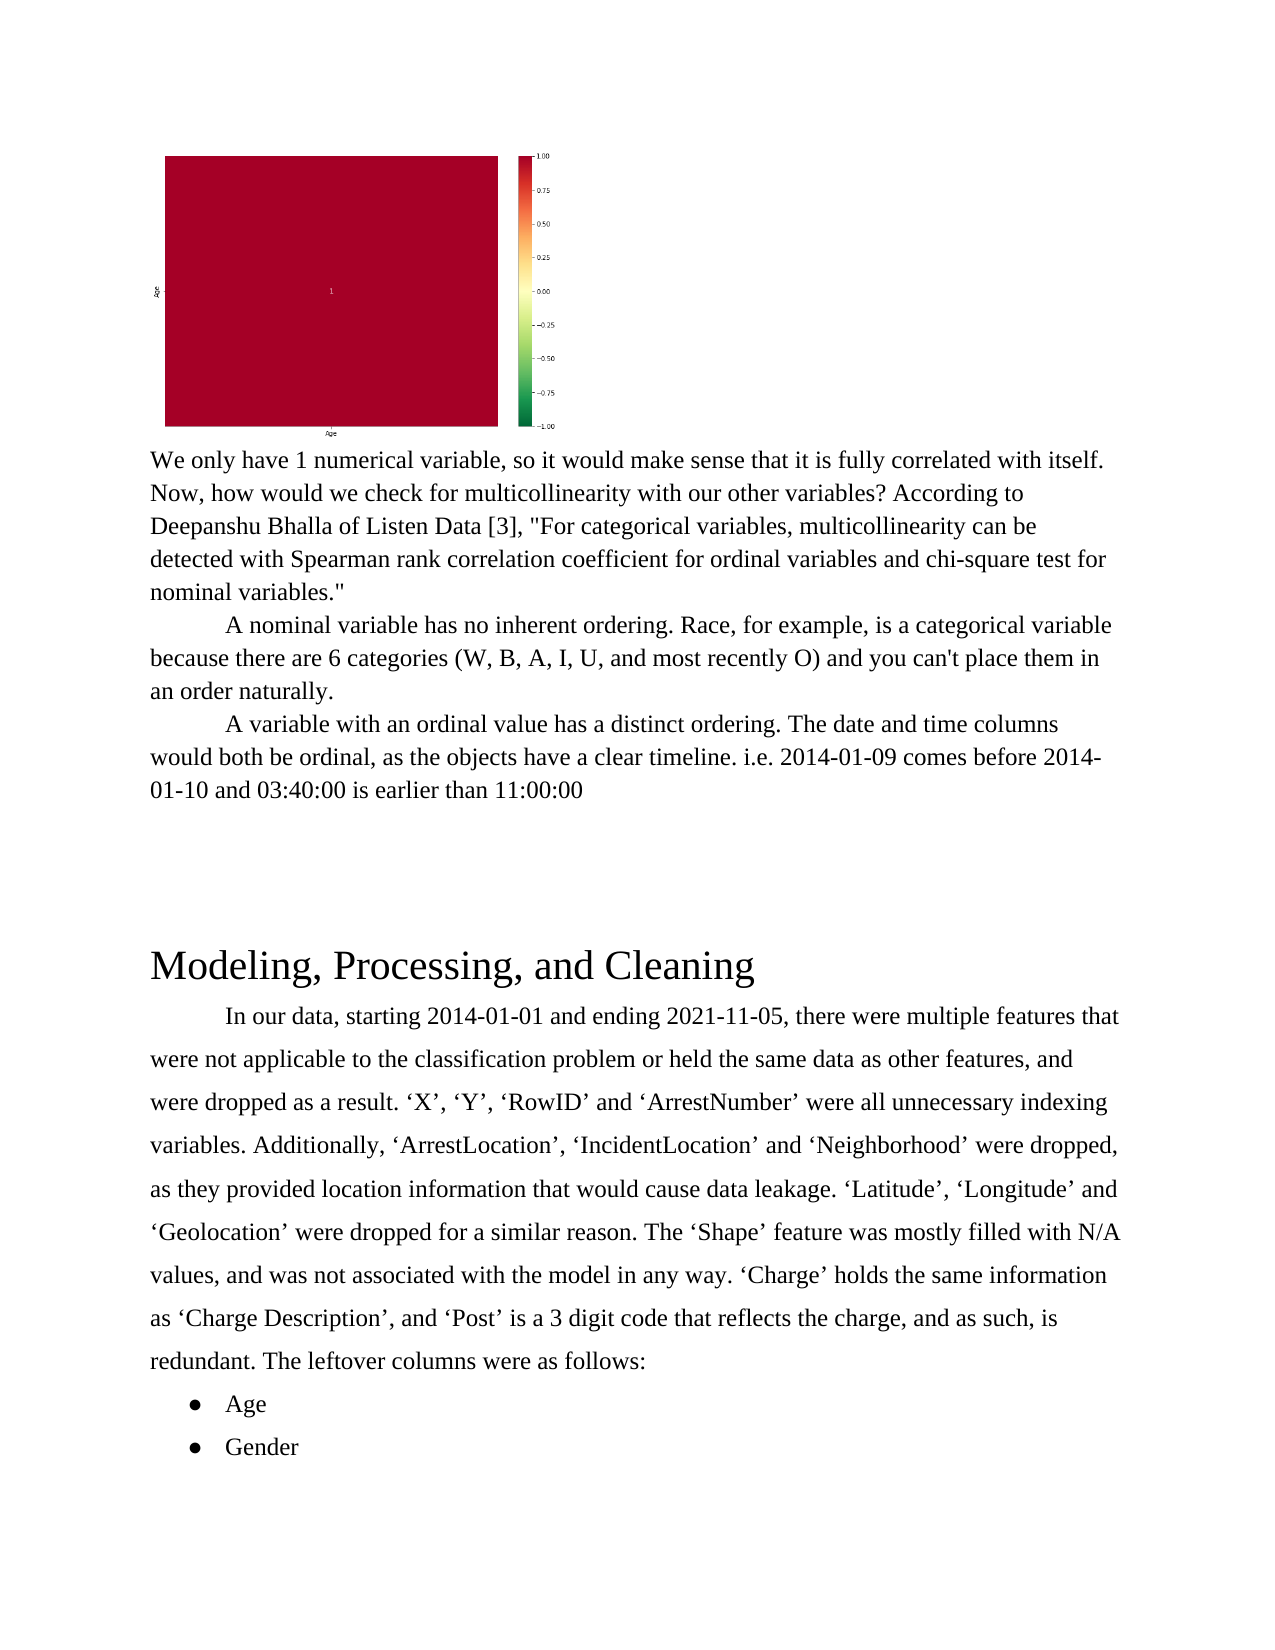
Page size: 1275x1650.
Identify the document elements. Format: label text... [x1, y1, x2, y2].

list Age [187, 1389, 1125, 1418]
text A variable with an ordinal value has a distinct ordering. The date and time columns would both be ordinal, as the objects have a clear timeline. i.e. 2014-01-09 comes before 2014-01-10 and 03:40:00 is earlier than 11:00:00 [150, 709, 1125, 804]
text We only have 1 numerical variable, so it would make sense that it is fully correlated with itself. Now, how would we check for multicollinearity with our other variables? According to Deepanshu Bhalla of Listen Data [3], "For categorical variables, multicollinearity can be detected with Spearman rank correlation coefficient for ordinal variables and chi-square test for nominal variables." [150, 445, 1125, 606]
text In our data, starting 2014-01-01 and ending 2021-11-05, there were multiple features that were not applicable to the classification problem or held the same data as other features, and were dropped as a result. ‘X’, ‘Y’, ‘RowID’ and ‘ArrestNumber’ were all unnecessary indexing variables. Additionally, ‘ArrestLocation’, ‘IncidentLocation’ and ‘Neighborhood’ were dropped, as they provided location information that would cause data leakage. ‘Latitude’, ‘Longitude’ and ‘Geolocation’ were dropped for a similar reason. The ‘Shape’ feature was mostly filled with N/A values, and was not associated with the model in any way. ‘Charge’ holds the same information as ‘Charge Description’, and ‘Post’ is a 3 digit code that reflects the charge, and as such, is redundant. The leftover columns were as follows: [150, 1001, 1125, 1375]
subtitle Modeling, Processing, and Cleaning [150, 941, 1125, 989]
text A nominal variable has no inherent ordering. Race, for example, is a categorical variable because there are 6 categories (W, B, A, I, U, and most recently O) and you can't place them in an order naturally. [150, 610, 1125, 705]
picture [150, 150, 559, 441]
list Gender [187, 1432, 1125, 1461]
